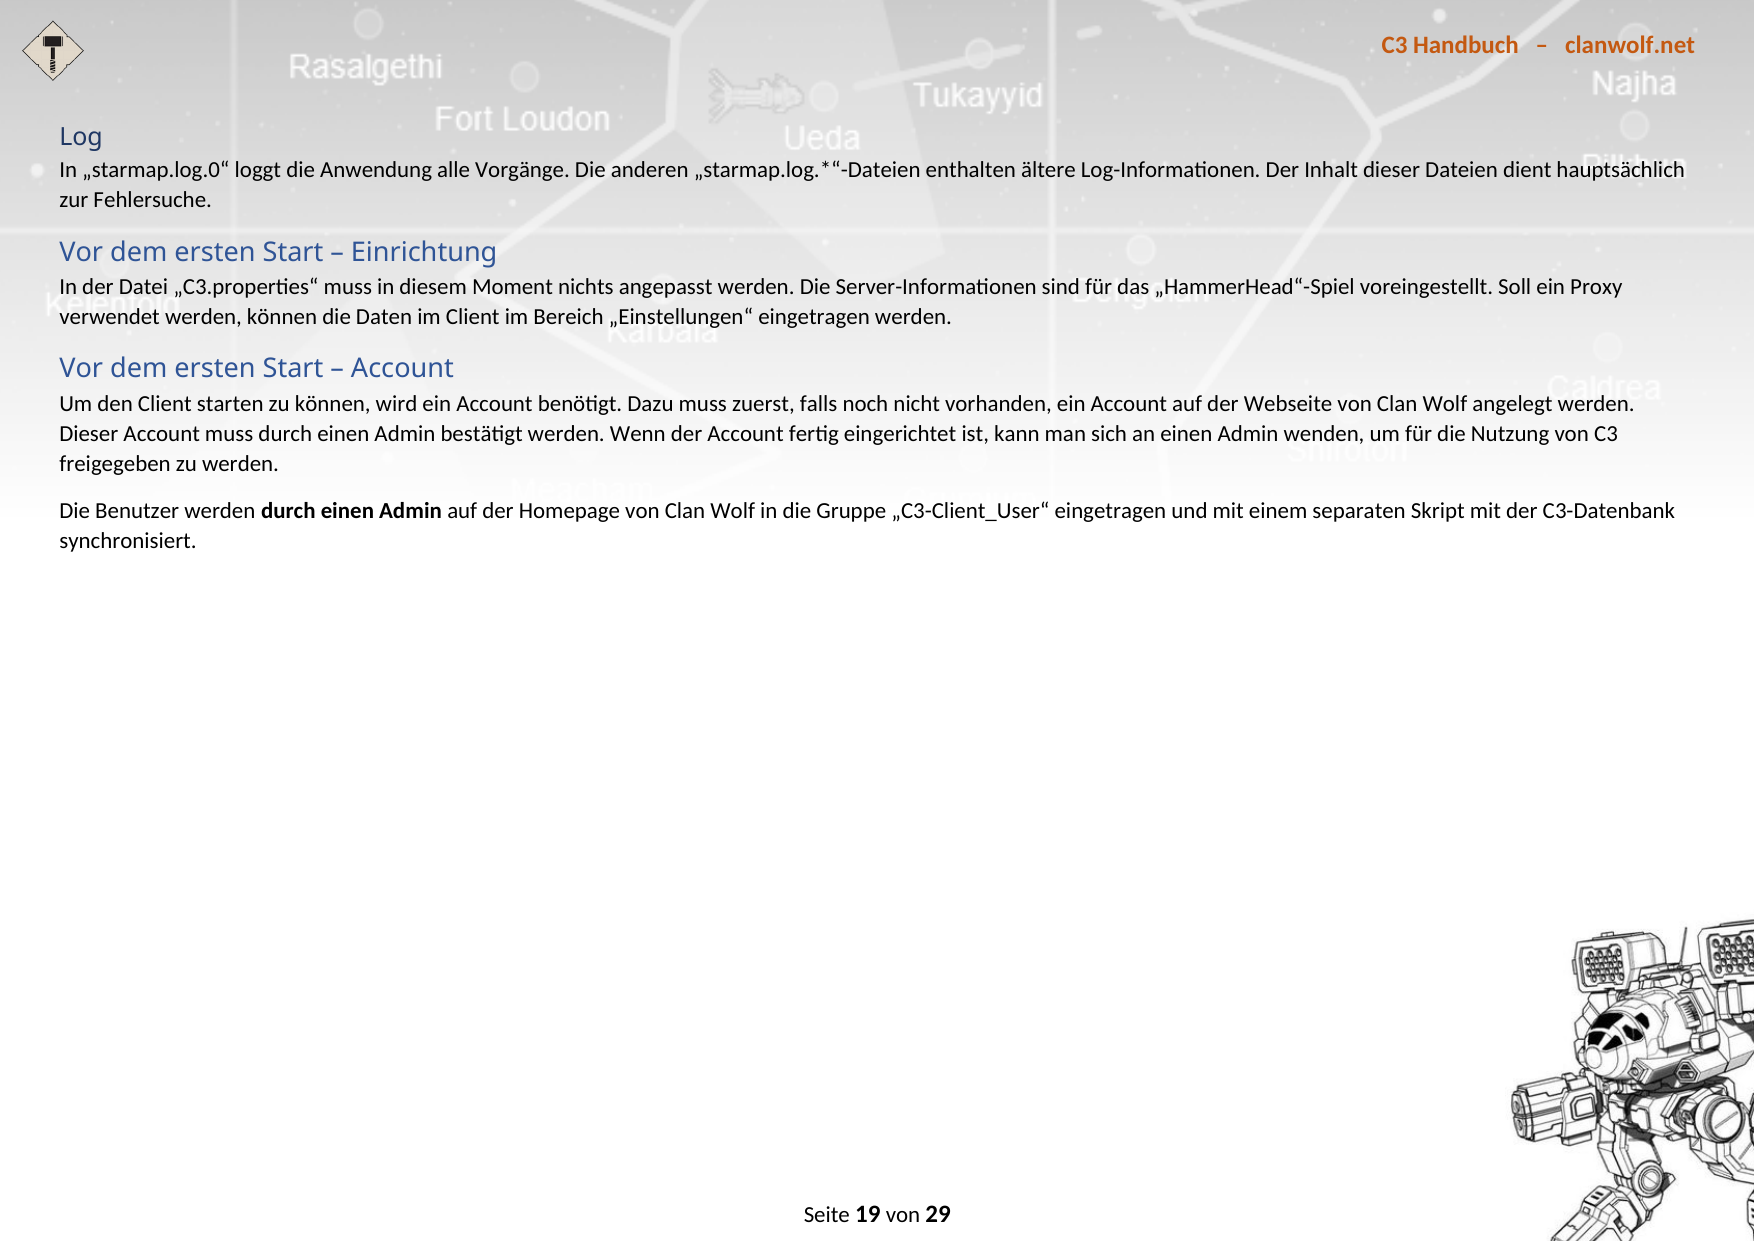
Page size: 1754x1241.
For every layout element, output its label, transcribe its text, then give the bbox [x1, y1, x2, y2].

subtitle Vor dem ersten Start – Einrichtung [59, 232, 1695, 269]
text Um den Client starten zu können, wird ein Account benötigt. Dazu muss zuerst, falls noch nicht vorhanden, ein Account auf der Webseite von Clan Wolf angelegt werden. Dieser Account muss durch einen Admin bestätigt werden. Wenn der Account fertig eingerichtet ist, kann man sich an einen Admin wenden, um für die Nutzung von C3 freigegeben zu werden. [59, 389, 1695, 477]
picture [0, 0, 1754, 531]
text In der Datei „C3.properties“ muss in diesem Moment nichts angepasst werden. Die Server-Informationen sind für das „HammerHead“-Spiel voreingestellt. Soll ein Proxy verwendet werden, können die Daten im Client im Bereich „Einstellungen“ eingetragen werden. [59, 272, 1695, 330]
subtitle Vor dem ersten Start – Account [59, 349, 1695, 386]
picture [1364, 904, 1754, 1241]
text Die Benutzer werden durch einen Admin auf der Homepage von Clan Wolf in die Gruppe „C3-Client_User“ eingetragen und mit einem separaten Skript mit der C3-Datenbank synchronisiert. [59, 496, 1695, 554]
text In „starmap.log.0“ loggt die Anwendung alle Vorgänge. Die anderen „starmap.log.*“-Dateien enthalten ältere Log-Informationen. Der Inhalt dieser Dateien dient hauptsächlich zur Fehlersuche. [59, 155, 1695, 213]
subtitle Log [59, 118, 1695, 152]
